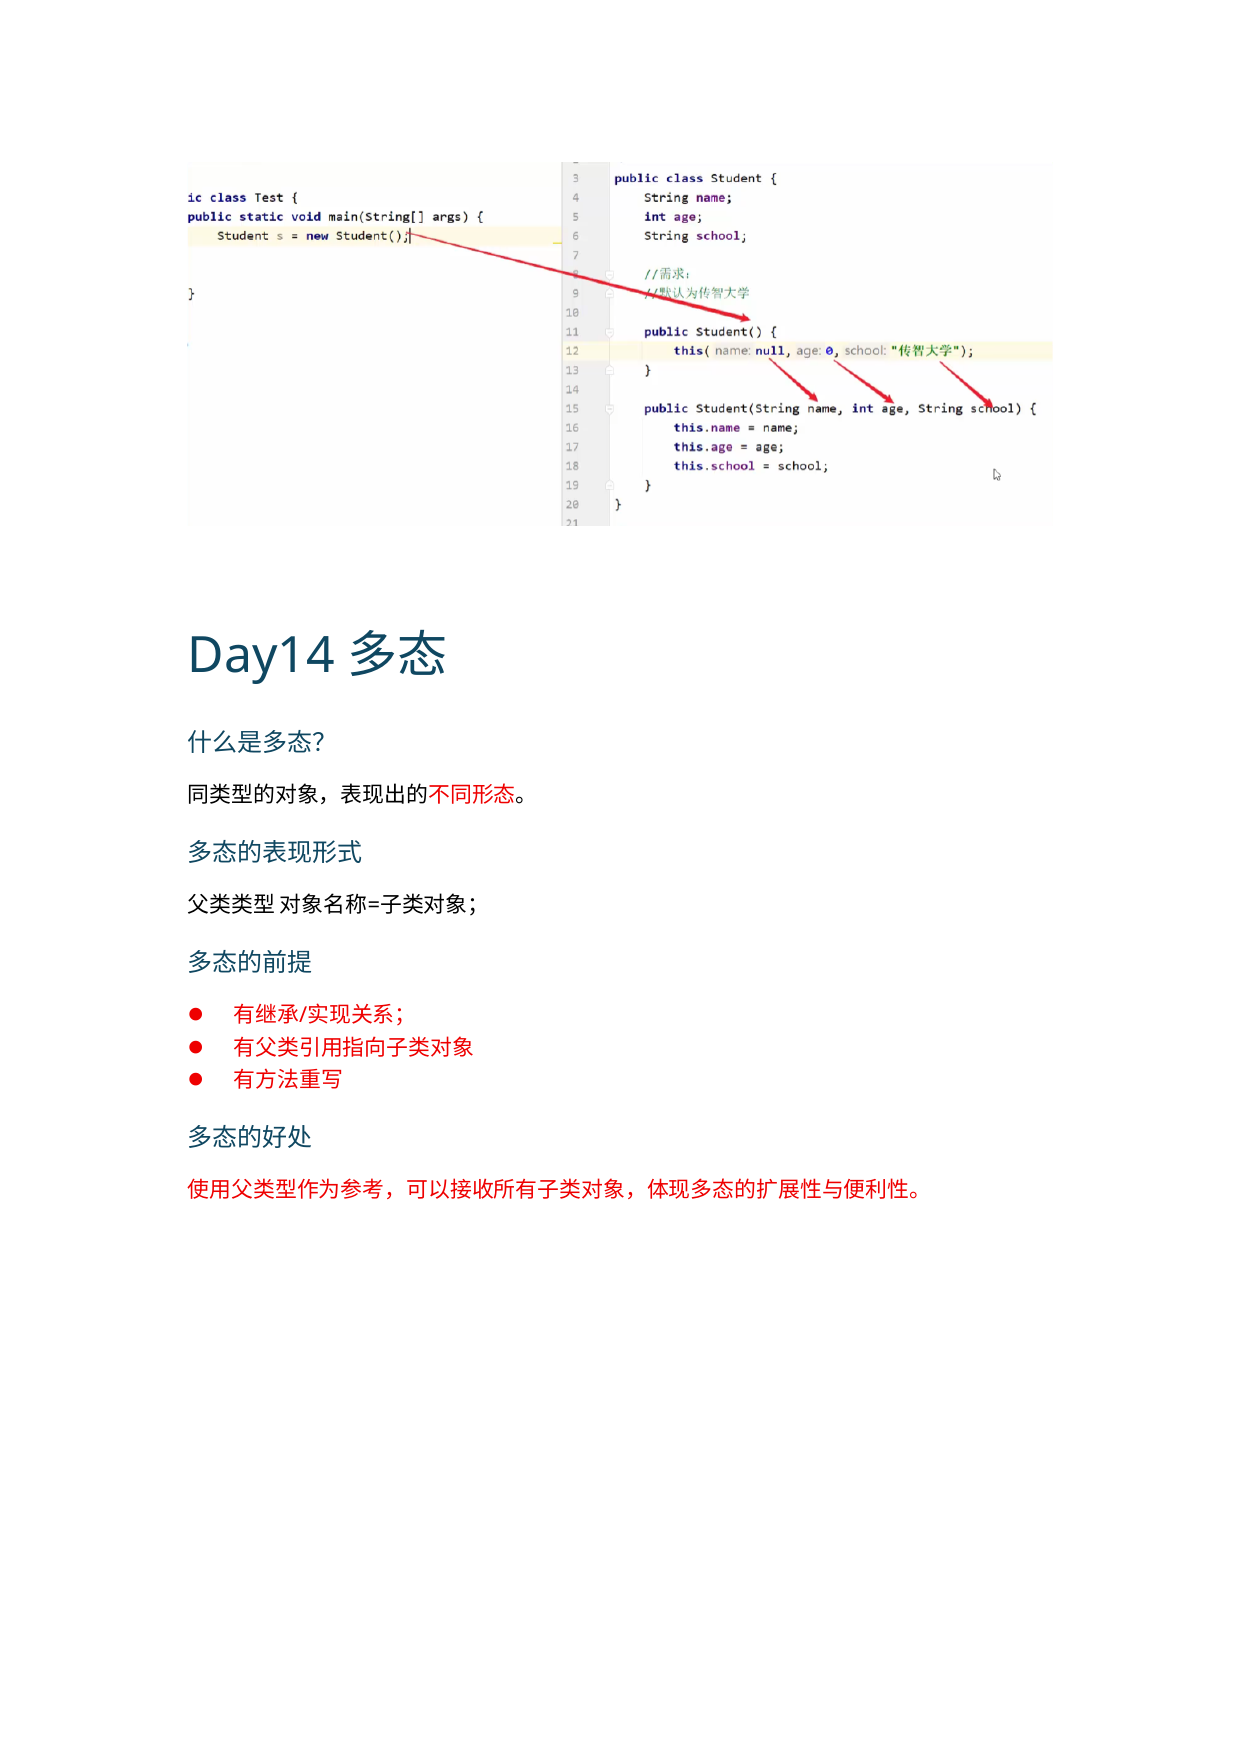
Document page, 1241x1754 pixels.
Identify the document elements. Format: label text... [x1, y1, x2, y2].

list 有父类引用指向子类对象 [187, 1029, 1053, 1062]
subtitle 什么是多态？ [187, 708, 1053, 773]
list 有继承/实现关系； [187, 997, 1053, 1029]
list 有方法重写 [187, 1062, 1053, 1094]
subtitle Day14 多态 [187, 602, 1053, 699]
subtitle 多态的前提 [187, 928, 1053, 993]
text 父类类型 对象名称=子类对象； [187, 887, 1053, 919]
subtitle 多态的好处 [187, 1103, 1053, 1168]
subtitle 多态的表现形式 [187, 818, 1053, 883]
text 使用父类型作为参考，可以接收所有子类对象，体现多态的扩展性与便利性。 [187, 1172, 1053, 1204]
text 同类型的对象，表现出的不同形态。 [187, 777, 1053, 809]
picture [187, 162, 1053, 526]
